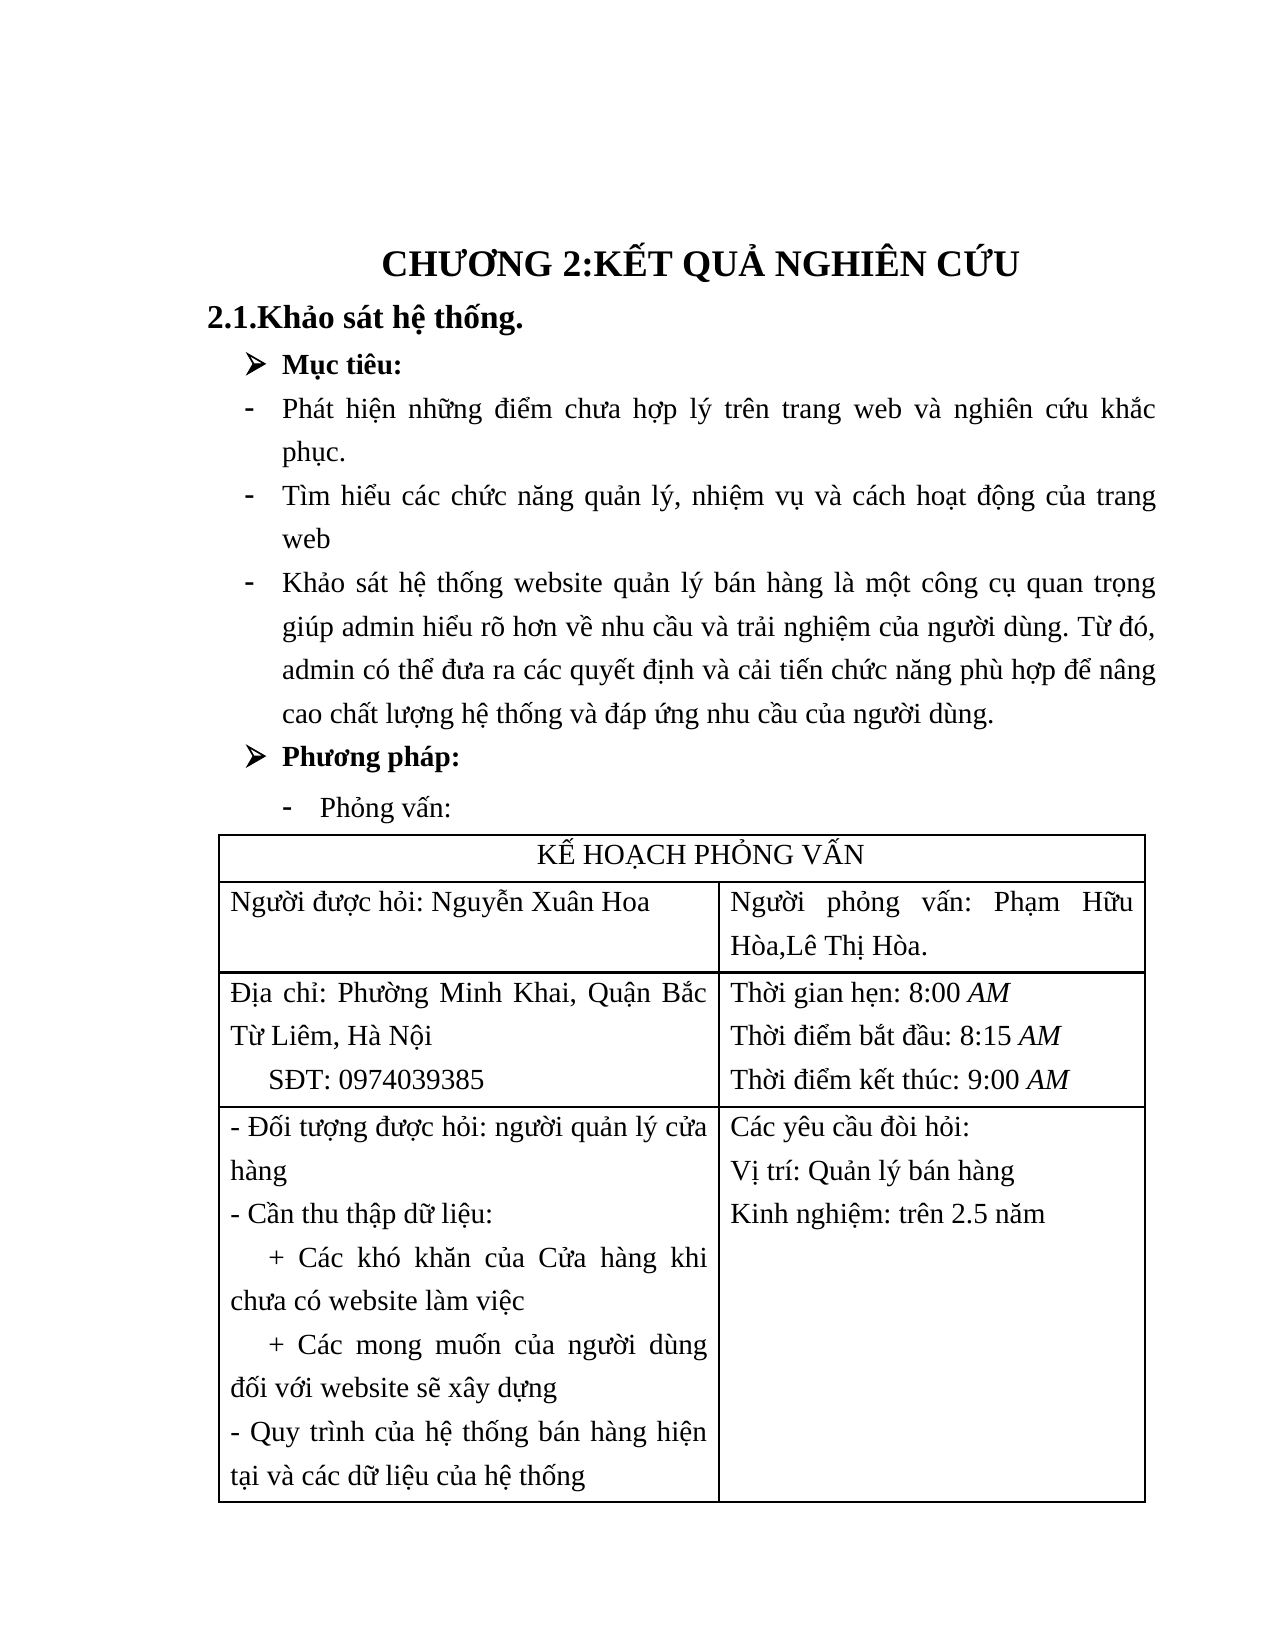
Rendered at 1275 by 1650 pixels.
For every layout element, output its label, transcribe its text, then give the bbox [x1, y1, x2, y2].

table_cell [720, 1108, 1144, 1501]
table_cell Người được hỏi: Nguyễn Xuân Hoa [220, 883, 718, 971]
subtitle CHƯƠNG 2:KẾT QUẢ NGHIÊN CỨU [207, 241, 1157, 284]
list Phát hiện những điểm chưa hợp lý trên trang web và nghiên cứu khắc phục. [244, 391, 1157, 468]
subtitle 2.1.Khảo sát hệ thống. [207, 297, 1157, 336]
table_cell Thời gian hẹn: 8:00 AM Thời điểm bắt đầu: 8:15 AM Thời điểm kết thúc: 9:00 AM [720, 974, 1144, 1106]
table_header KẾ HOẠCH PHỎNG VẤN [220, 836, 1144, 881]
list Phương pháp: [244, 739, 1157, 773]
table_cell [220, 1108, 718, 1501]
table_cell Địa chỉ: Phường Minh Khai, Quận Bắc Từ Liêm, Hà Nội SĐT: 0974039385 [220, 974, 718, 1106]
list Tìm hiểu các chức năng quản lý, nhiệm vụ và cách hoạt động của trang web [244, 478, 1157, 555]
list Khảo sát hệ thống website quản lý bán hàng là một công cụ quan trọng giúp admin hiểu rõ hơn về nhu cầu và trải nghiệm của người dùng. Từ đó, admin có thể đưa ra các quyết định và cải tiến chức năng phù hợp để nâng cao chất lượng hệ thống và đáp ứng nhu cầu của người dùng. [244, 565, 1157, 729]
list Phỏng vấn: [282, 790, 1157, 823]
list Mục tiêu: [244, 347, 1157, 381]
table_cell Người phỏng vấn: Phạm Hữu Hòa,Lê Thị Hòa. [720, 883, 1144, 971]
